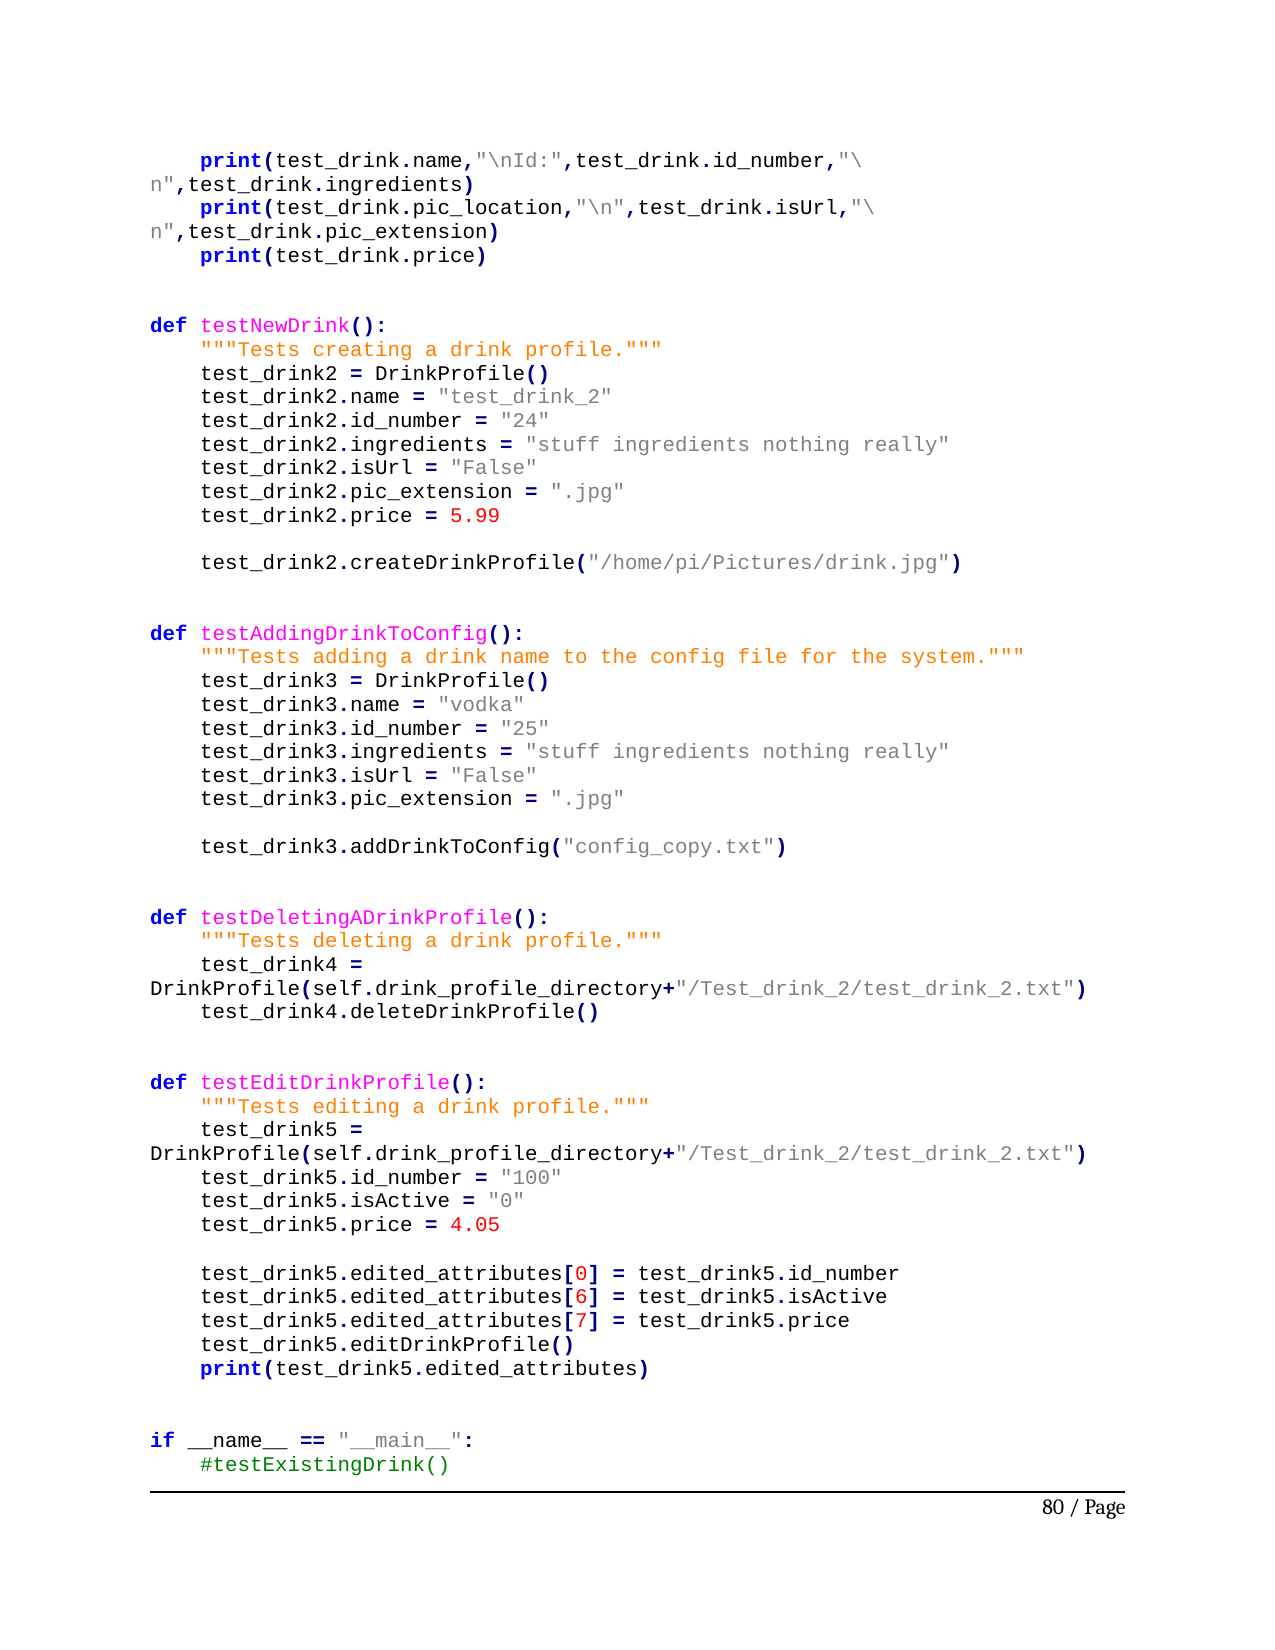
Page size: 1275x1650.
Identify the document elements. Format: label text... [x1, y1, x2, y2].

text test_drink4 = DrinkProfile(self.drink_profile_directory+"/Test_drink_2/test_drink_2.txt") [150, 954, 1125, 1001]
text test_drink5.price = 4.05 [150, 1214, 1125, 1238]
text def testNewDrink(): [150, 316, 1125, 339]
text test_drink2.name = "test_drink_2" [150, 386, 1125, 410]
text def testAddingDrinkToConfig(): [150, 623, 1125, 647]
text """Tests editing a drink profile.""" [150, 1096, 1125, 1119]
text """Tests deleting a drink profile.""" [150, 930, 1125, 954]
text print(test_drink.price) [150, 244, 1125, 268]
text test_drink3 = DrinkProfile() [150, 670, 1125, 694]
text test_drink3.isUrl = "False" [150, 765, 1125, 788]
text test_drink5.edited_attributes[7] = test_drink5.price [150, 1310, 1125, 1334]
text #testExistingDrink() [150, 1454, 1125, 1477]
text test_drink2.id_number = "24" [150, 410, 1125, 434]
text test_drink2.price = 5.99 [150, 505, 1125, 528]
text test_drink3.pic_extension = ".jpg" [150, 788, 1125, 812]
text test_drink3.ingredients = "stuff ingredients nothing really" [150, 741, 1125, 765]
text print(test_drink.name,"\nId:",test_drink.id_number,"\n",test_drink.ingredients) [150, 150, 1125, 197]
text test_drink5.editDrinkProfile() [150, 1334, 1125, 1357]
text """Tests adding a drink name to the config file for the system.""" [150, 647, 1125, 670]
text test_drink3.addDrinkToConfig("config_copy.txt") [150, 836, 1125, 859]
text test_drink5.id_number = "100" [150, 1167, 1125, 1190]
text if __name__ == "__main__": [150, 1430, 1125, 1454]
text test_drink2.ingredients = "stuff ingredients nothing really" [150, 434, 1125, 457]
text test_drink5.edited_attributes[0] = test_drink5.id_number [150, 1263, 1125, 1287]
text print(test_drink5.edited_attributes) [150, 1357, 1125, 1381]
text print(test_drink.pic_location,"\n",test_drink.isUrl,"\n",test_drink.pic_extension) [150, 197, 1125, 244]
text test_drink4.deleteDrinkProfile() [150, 1001, 1125, 1025]
text test_drink2 = DrinkProfile() [150, 363, 1125, 386]
text test_drink2.createDrinkProfile("/home/pi/Pictures/drink.jpg") [150, 552, 1125, 576]
text test_drink5.isActive = "0" [150, 1190, 1125, 1214]
text test_drink3.name = "vodka" [150, 694, 1125, 717]
text def testEditDrinkProfile(): [150, 1072, 1125, 1096]
text def testDeletingADrinkProfile(): [150, 907, 1125, 930]
text test_drink3.id_number = "25" [150, 717, 1125, 741]
text test_drink2.pic_extension = ".jpg" [150, 481, 1125, 505]
text test_drink5 = DrinkProfile(self.drink_profile_directory+"/Test_drink_2/test_drink_2.txt") [150, 1119, 1125, 1167]
text """Tests creating a drink profile.""" [150, 339, 1125, 363]
text test_drink2.isUrl = "False" [150, 457, 1125, 481]
text test_drink5.edited_attributes[6] = test_drink5.isActive [150, 1287, 1125, 1310]
